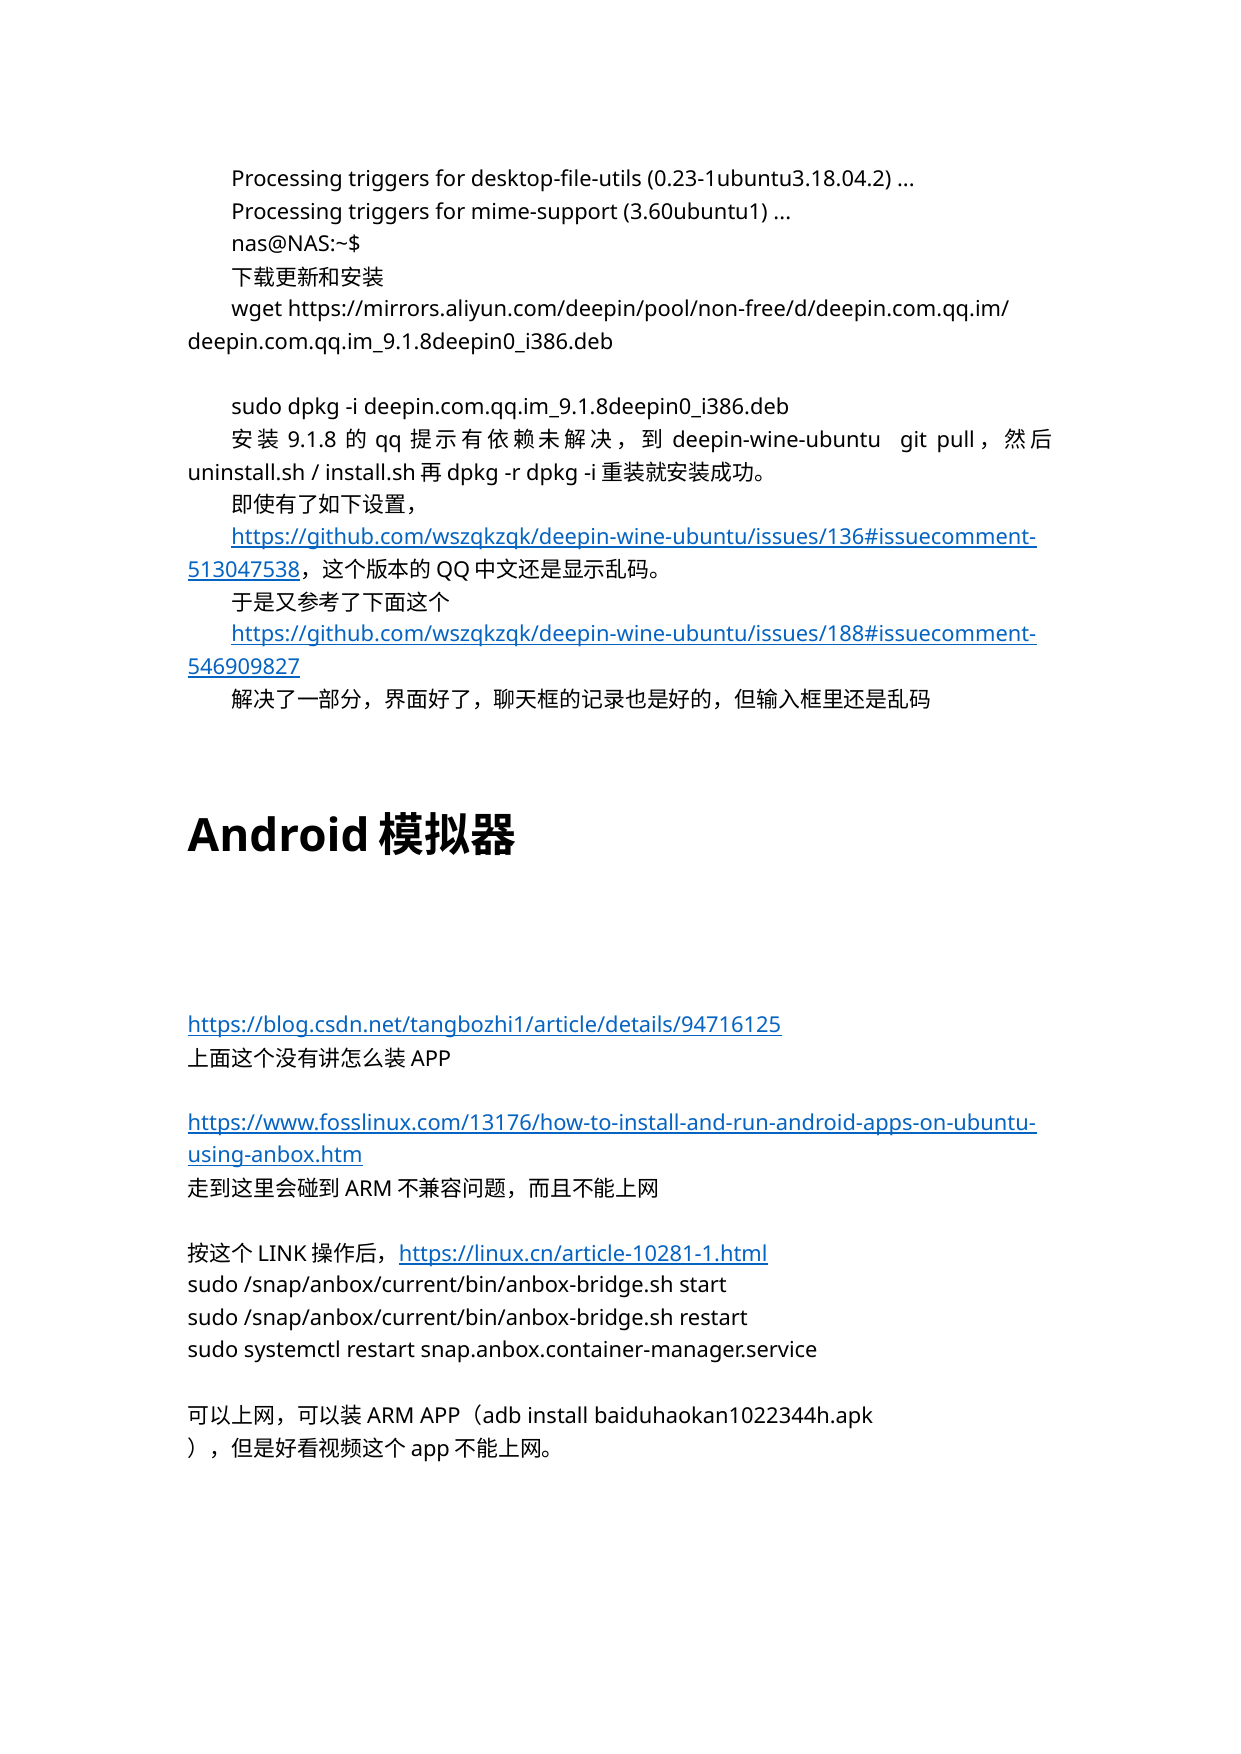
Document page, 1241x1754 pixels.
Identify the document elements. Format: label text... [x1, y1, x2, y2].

text 按这个LINK操作后，https://linux.cn/article-10281-1.html [187, 1236, 1053, 1268]
text nas@NAS:~$ [187, 227, 1053, 259]
text 解决了一部分，界面好了，聊天框的记录也是好的，但输入框里还是乱码 [187, 682, 1053, 714]
text https://github.com/wszqkzqk/deepin-wine-ubuntu/issues/136#issuecomment-513047538，这个版本的QQ中文还是显示乱码。 [187, 519, 1053, 584]
text ），但是好看视频这个app不能上网。 [187, 1431, 1053, 1463]
text 安装9.1.8的qq提示有依赖未解决，到deepin-wine-ubuntu git pull，然后uninstall.sh / install.sh再dpkg -r dpkg -i重装就安装成功。 [187, 422, 1053, 487]
text https://www.fosslinux.com/13176/how-to-install-and-run-android-apps-on-ubuntu-using-anbox.htm [187, 1106, 1053, 1171]
text sudo /snap/anbox/current/bin/anbox-bridge.sh restart [187, 1301, 1053, 1333]
text Processing triggers for mime-support (3.60ubuntu1) ... [187, 194, 1053, 227]
text sudo dpkg -i deepin.com.qq.im_9.1.8deepin0_i386.deb [187, 389, 1053, 422]
text 下载更新和安装 [187, 259, 1053, 292]
text 上面这个没有讲怎么装APP [187, 1041, 1053, 1073]
text https://github.com/wszqkzqk/deepin-wine-ubuntu/issues/188#issuecomment-546909827 [187, 617, 1053, 682]
text 即使有了如下设置， [187, 487, 1053, 519]
text sudo /snap/anbox/current/bin/anbox-bridge.sh start [187, 1268, 1053, 1301]
text wget https://mirrors.aliyun.com/deepin/pool/non-free/d/deepin.com.qq.im/deepin.com.qq.im_9.1.8deepin0_i386.deb [187, 292, 1053, 357]
text 于是又参考了下面这个 [187, 584, 1053, 617]
text sudo systemctl restart snap.anbox.container-manager.service [187, 1333, 1053, 1366]
text Processing triggers for desktop-file-utils (0.23-1ubuntu3.18.04.2) ... [187, 162, 1053, 194]
text 走到这里会碰到ARM不兼容问题，而且不能上网 [187, 1171, 1053, 1203]
subtitle Android模拟器 [187, 782, 1053, 880]
text 可以上网，可以装ARM APP（adb install baiduhaokan1022344h.apk [187, 1398, 1053, 1431]
text https://blog.csdn.net/tangbozhi1/article/details/94716125 [187, 1008, 1053, 1041]
